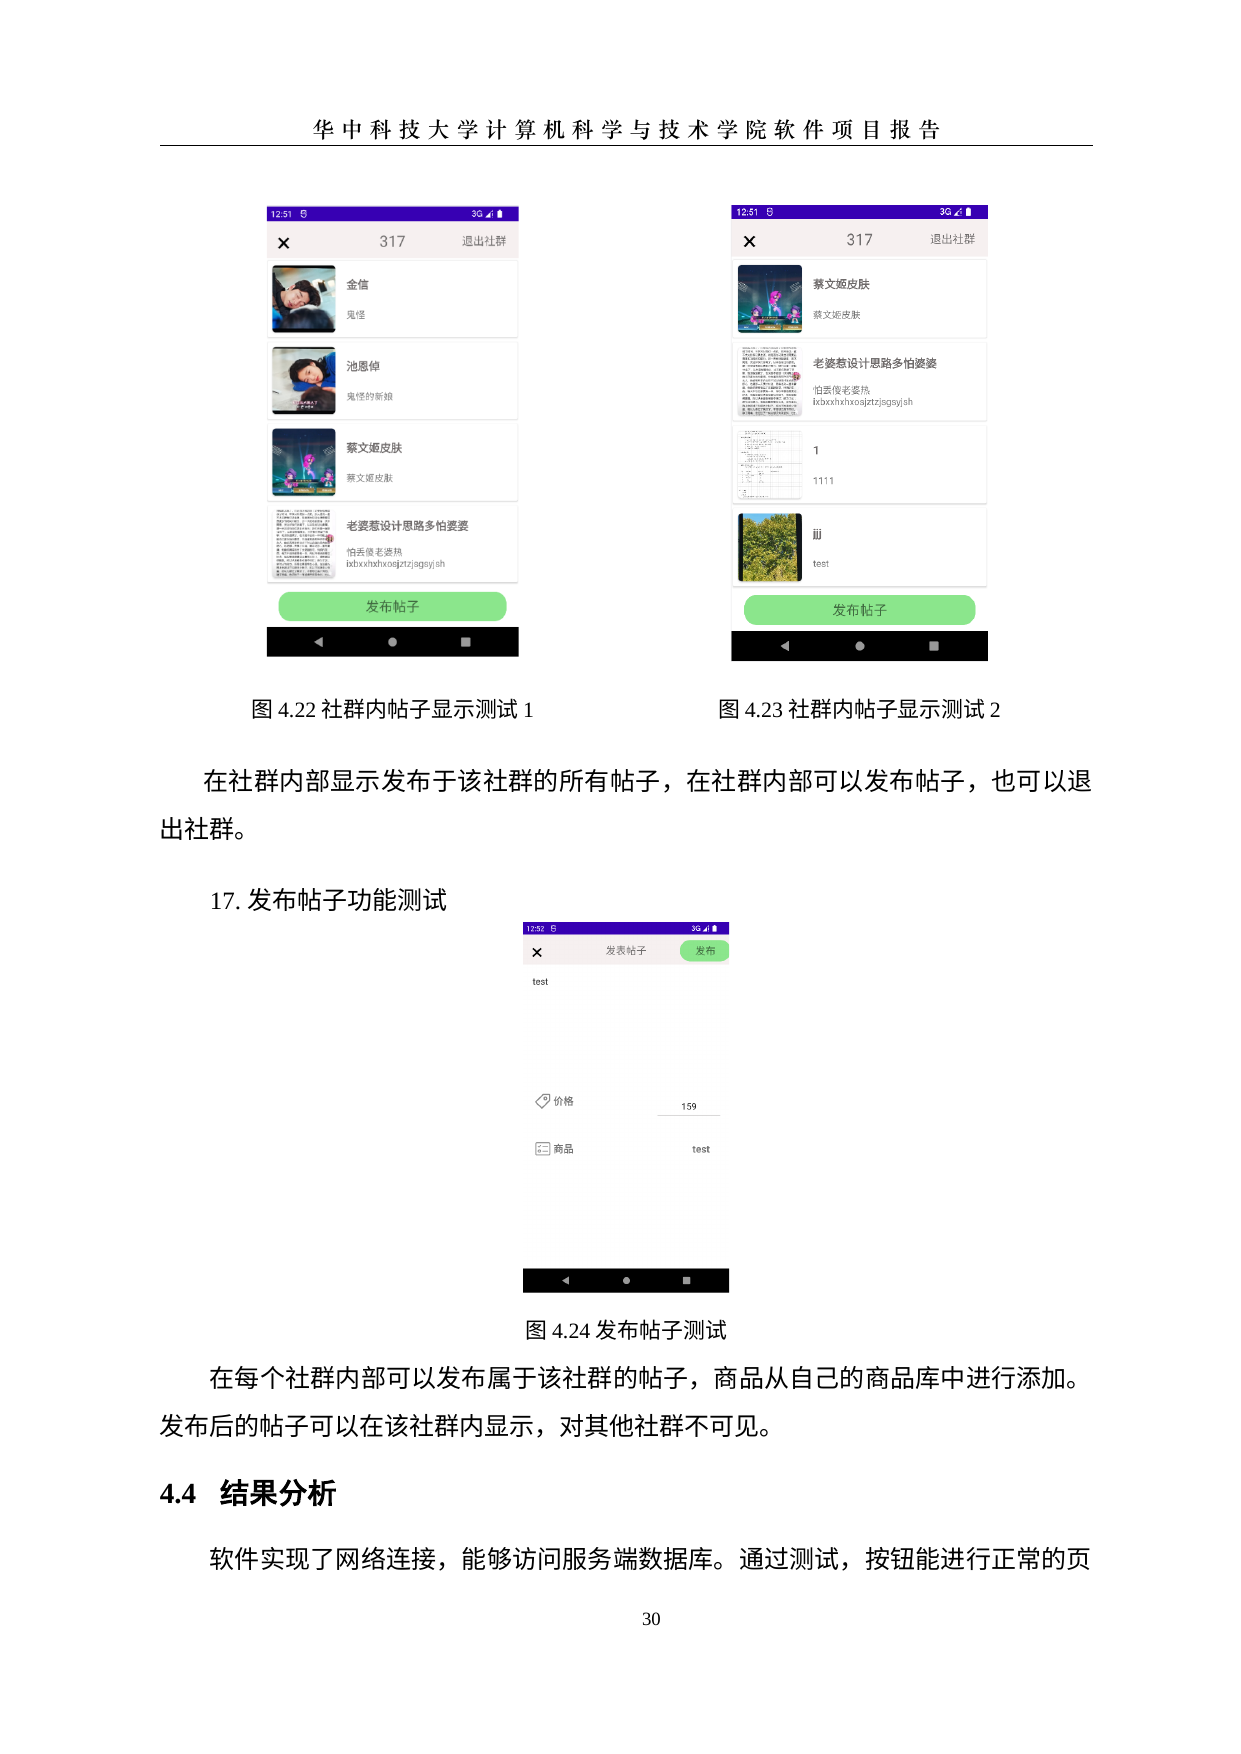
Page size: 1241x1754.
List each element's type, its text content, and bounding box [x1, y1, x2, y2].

table_cell 图4.23 社群内帖子显示测试2 [626, 684, 1093, 732]
subtitle 结果分析 [159, 1474, 1068, 1509]
text 在社群内部显示发布于该社群的所有帖子，在社群内部可以发布帖子，也可以退出社群。 [159, 756, 1093, 851]
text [159, 1534, 1093, 1582]
picture [730, 205, 988, 662]
picture [266, 205, 519, 657]
text 在每个社群内部可以发布属于该社群的帖子，商品从自己的商品库中进行添加。发布后的帖子可以在该社群内显示，对其他社群不可见。 [159, 1353, 1093, 1449]
table_header [160, 923, 1093, 1305]
table_cell 图4.24 发布帖子测试 [160, 1305, 1093, 1353]
list 发布帖子功能测试 [159, 875, 1093, 923]
table_header [160, 206, 626, 684]
table_header [626, 206, 1093, 684]
table_cell 图4.22 社群内帖子显示测试1 [160, 684, 626, 732]
picture [523, 922, 730, 1293]
